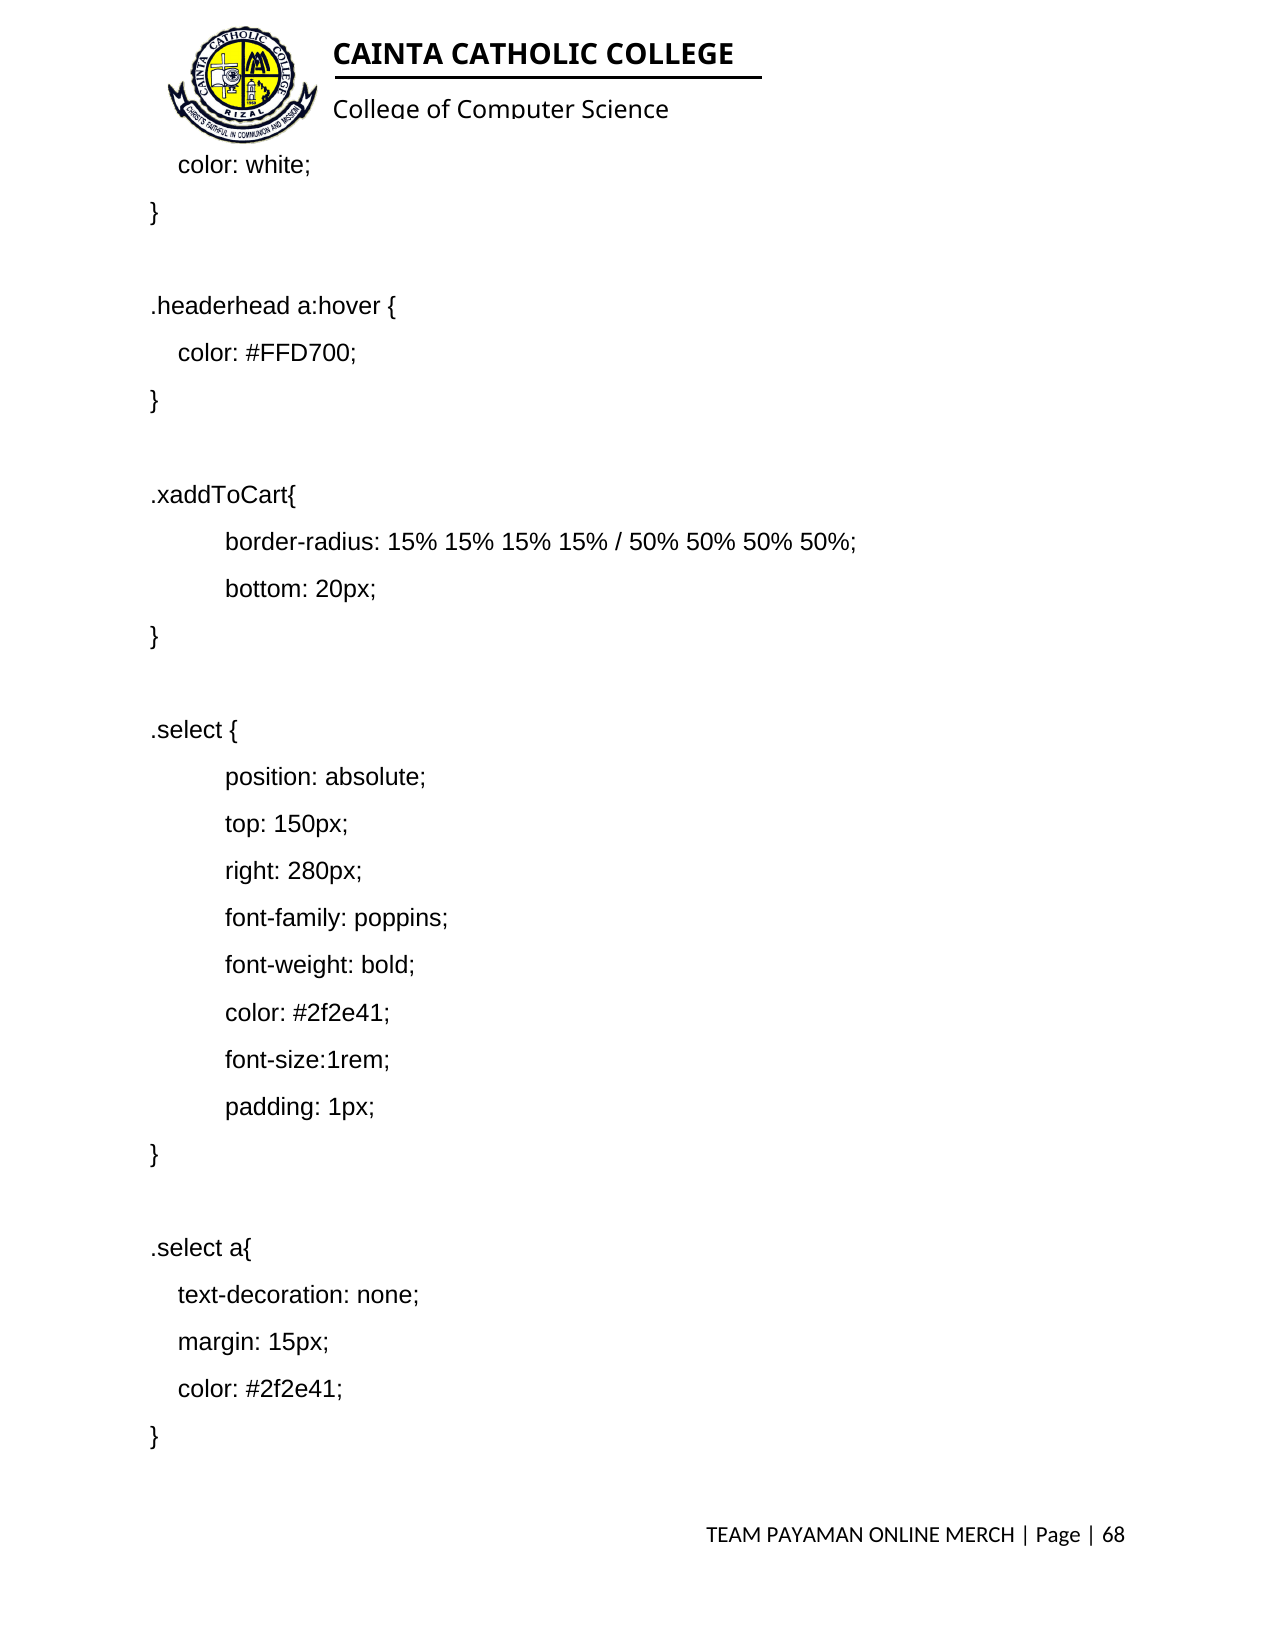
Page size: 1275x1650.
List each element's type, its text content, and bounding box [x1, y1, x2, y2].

text .select a{ [150, 1233, 1125, 1262]
text border-radius: 15% 15% 15% 15% / 50% 50% 50% 50%; [150, 527, 1125, 555]
text .select { [150, 715, 1125, 744]
text padding: 1px; [150, 1092, 1125, 1120]
text position: absolute; [150, 762, 1125, 791]
text .headerhead a:hover { [150, 291, 1125, 320]
text } [150, 385, 1125, 414]
text color: #2f2e41; [150, 997, 1125, 1026]
text } [150, 197, 1125, 226]
text color: #2f2e41; [150, 1374, 1125, 1403]
text } [150, 1421, 1125, 1450]
text } [150, 621, 1125, 649]
text text-decoration: none; [150, 1280, 1125, 1309]
text right: 280px; [150, 856, 1125, 885]
text margin: 15px; [150, 1327, 1125, 1356]
text font-weight: bold; [150, 950, 1125, 979]
text top: 150px; [150, 809, 1125, 838]
text font-size:1rem; [150, 1044, 1125, 1073]
picture [167, 26, 318, 144]
text .xaddToCart{ [150, 479, 1125, 508]
text } [150, 1139, 1125, 1167]
text font-family: poppins; [150, 903, 1125, 932]
text color: #FFD700; [150, 338, 1125, 367]
text bottom: 20px; [150, 574, 1125, 602]
text color: white; [150, 150, 1125, 179]
